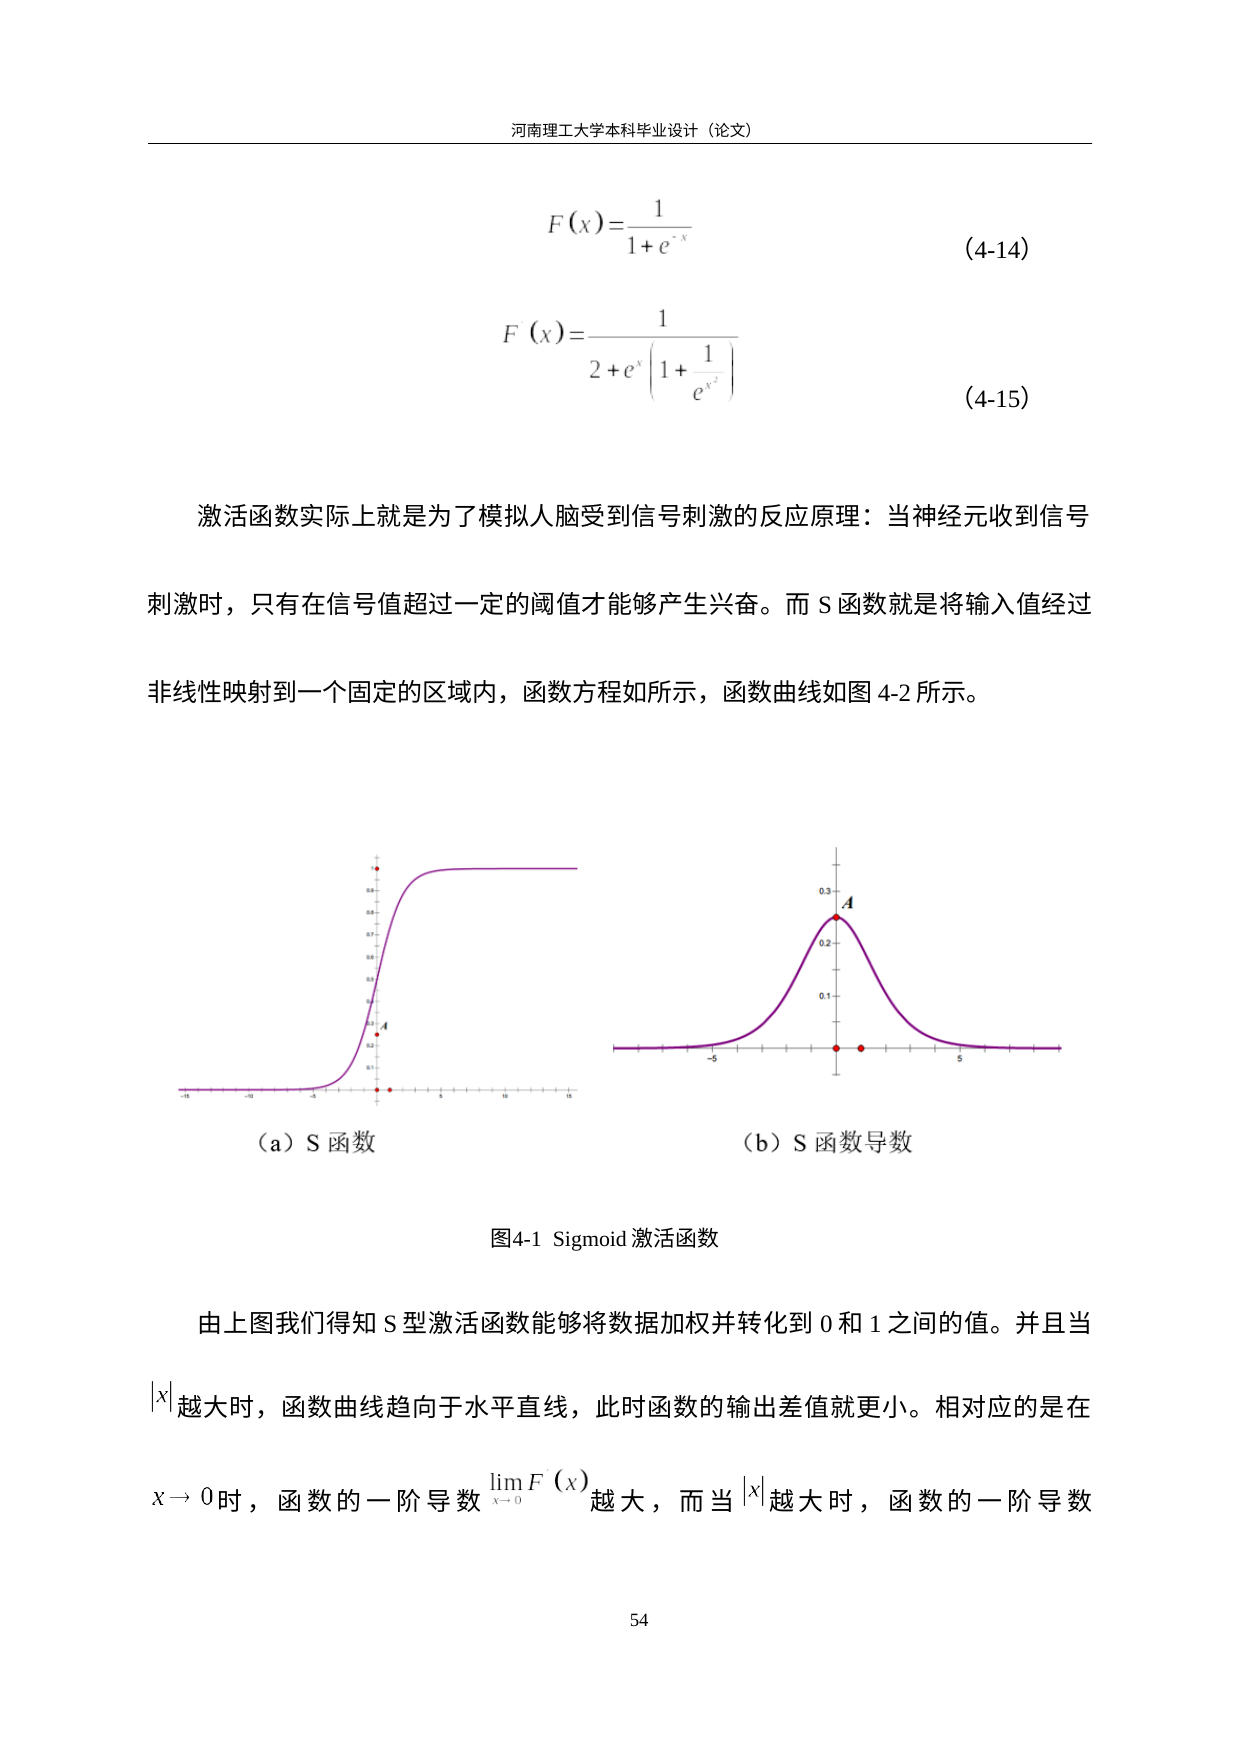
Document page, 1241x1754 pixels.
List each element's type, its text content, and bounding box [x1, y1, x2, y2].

text Sigmoid激活函数 [148, 1219, 1092, 1253]
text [148, 1287, 1092, 1532]
text 激活函数实际上就是为了模拟人脑受到信号刺激的反应原理：当神经元收到信号刺激时，只有在信号值超过一定的阈值才能够产生兴奋。而S函数就是将输入值经过非线性映射到一个固定的区域内，函数方程如所示，函数曲线如图4-2所示。 [148, 480, 1092, 725]
picture [147, 778, 1093, 1209]
